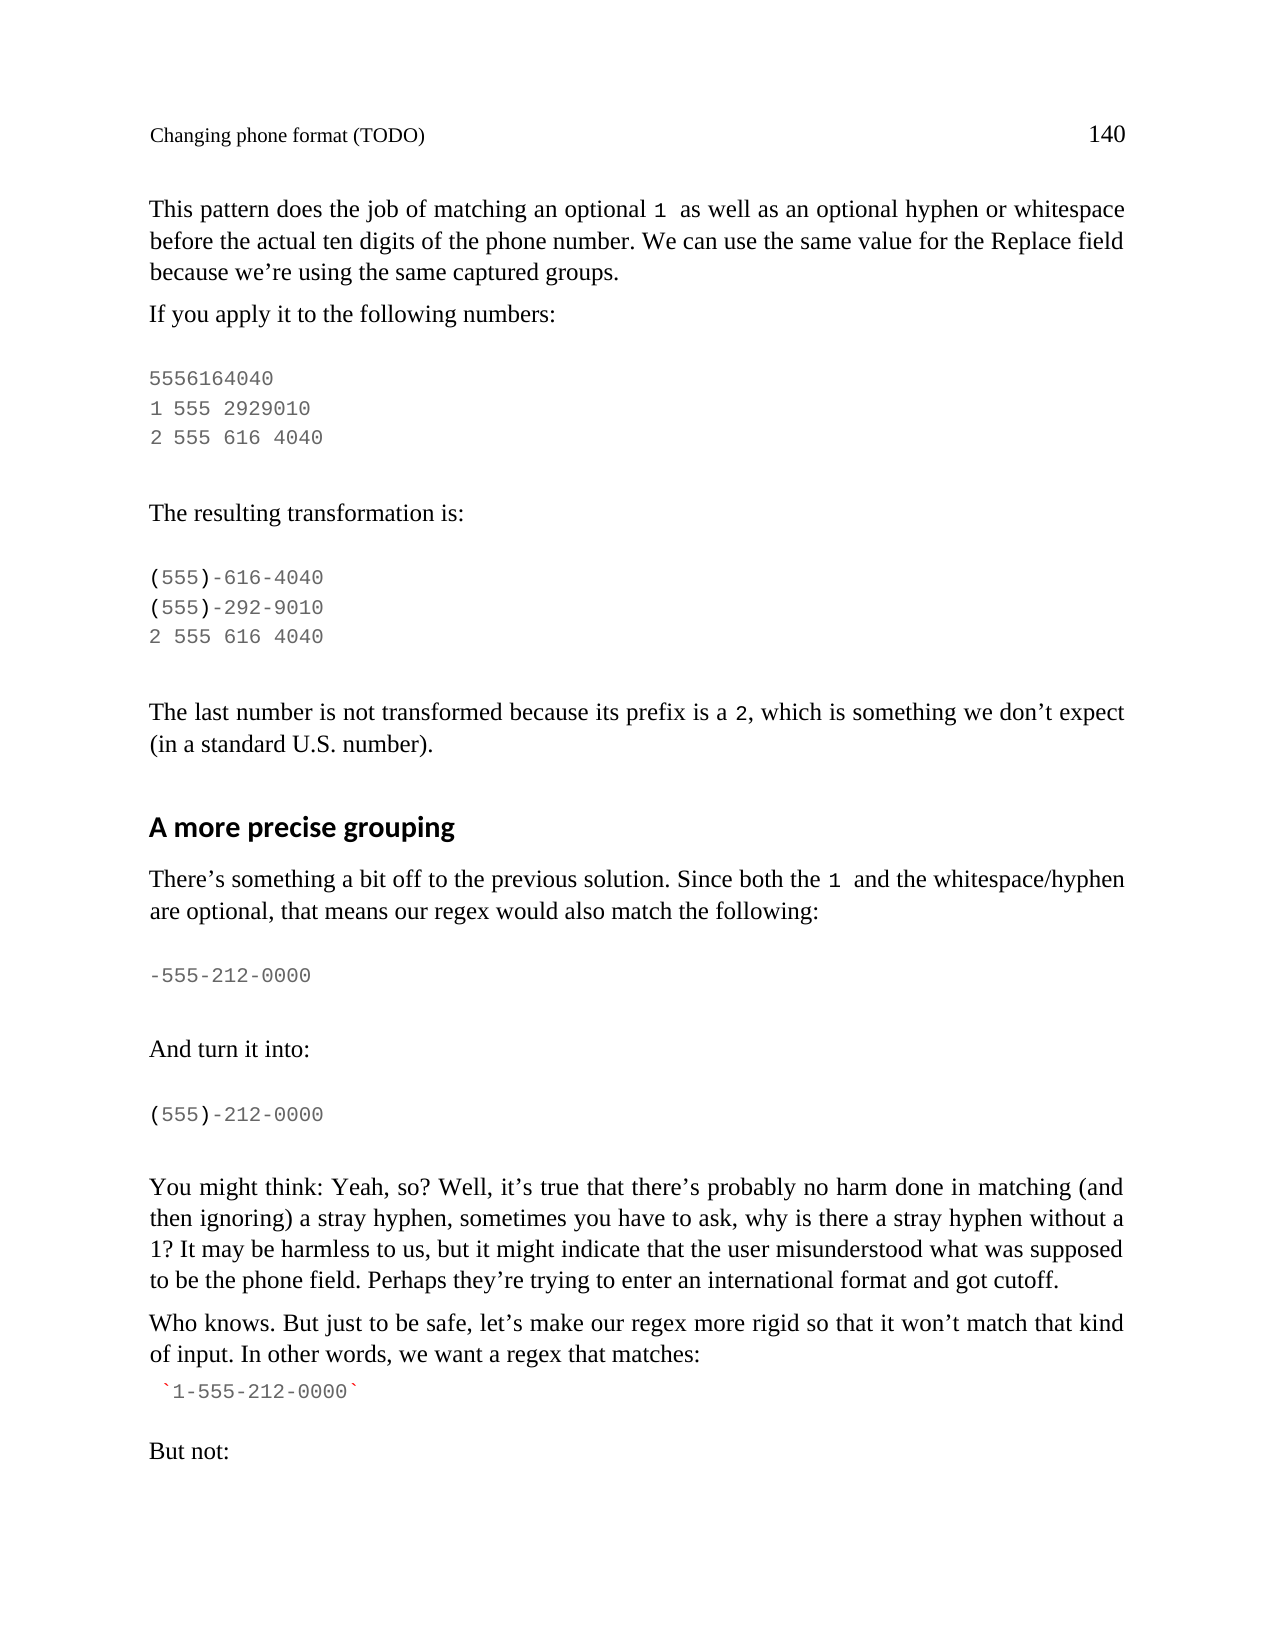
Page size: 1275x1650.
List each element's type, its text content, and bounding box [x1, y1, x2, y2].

text (555)-292-9010 [148, 597, 427, 621]
text You might think: Yeah, so? Well, it’s true that there’s probably no harm done in matching (and then ignoring) a stray hyphen, sometimes you have to ask, why is there a stray hyphen without a 1? It may be harmless to us, but it might indicate that the user misunderstood what was supposed to be the phone field. Perhaps they’re trying to enter an international format and got cutoff. [148, 1172, 1125, 1294]
text `1-555-212-0000` But not: [148, 1381, 381, 1465]
list 555 2929010 [150, 398, 427, 421]
text And turn it into: [148, 1034, 1125, 1063]
text Who knows. But just to be safe, let’s make our regex more rigid so that it won’t match that kind of input. In other words, we want a regex that matches: [148, 1308, 1125, 1368]
text 2 555 616 4040 [148, 626, 427, 650]
text (555)-212-0000 [148, 1103, 427, 1127]
text There’s something a bit off to the previous solution. Since both the 1 and the whitespace/hyphen are optional, that means our regex would also match the following: [148, 864, 1125, 925]
text -555-212-0000 [148, 965, 427, 989]
text The last number is not transformed because its prefix is a 2, which is something we don’t expect (in a standard U.S. number). [148, 697, 1125, 758]
text The resulting transformation is: [148, 498, 1125, 527]
list 555 616 4040 [150, 427, 427, 451]
subtitle A more precise grouping [148, 808, 1126, 845]
text This pattern does the job of matching an optional 1 as well as an optional hyphen or whitespace before the actual ten digits of the phone number. We can use the same value for the Replace field because we’re using the same captured groups. [148, 194, 1125, 286]
text If you apply it to the following numbers: [148, 299, 1125, 328]
text (555)-616-4040 [148, 567, 427, 591]
text 5556164040 [148, 368, 427, 392]
